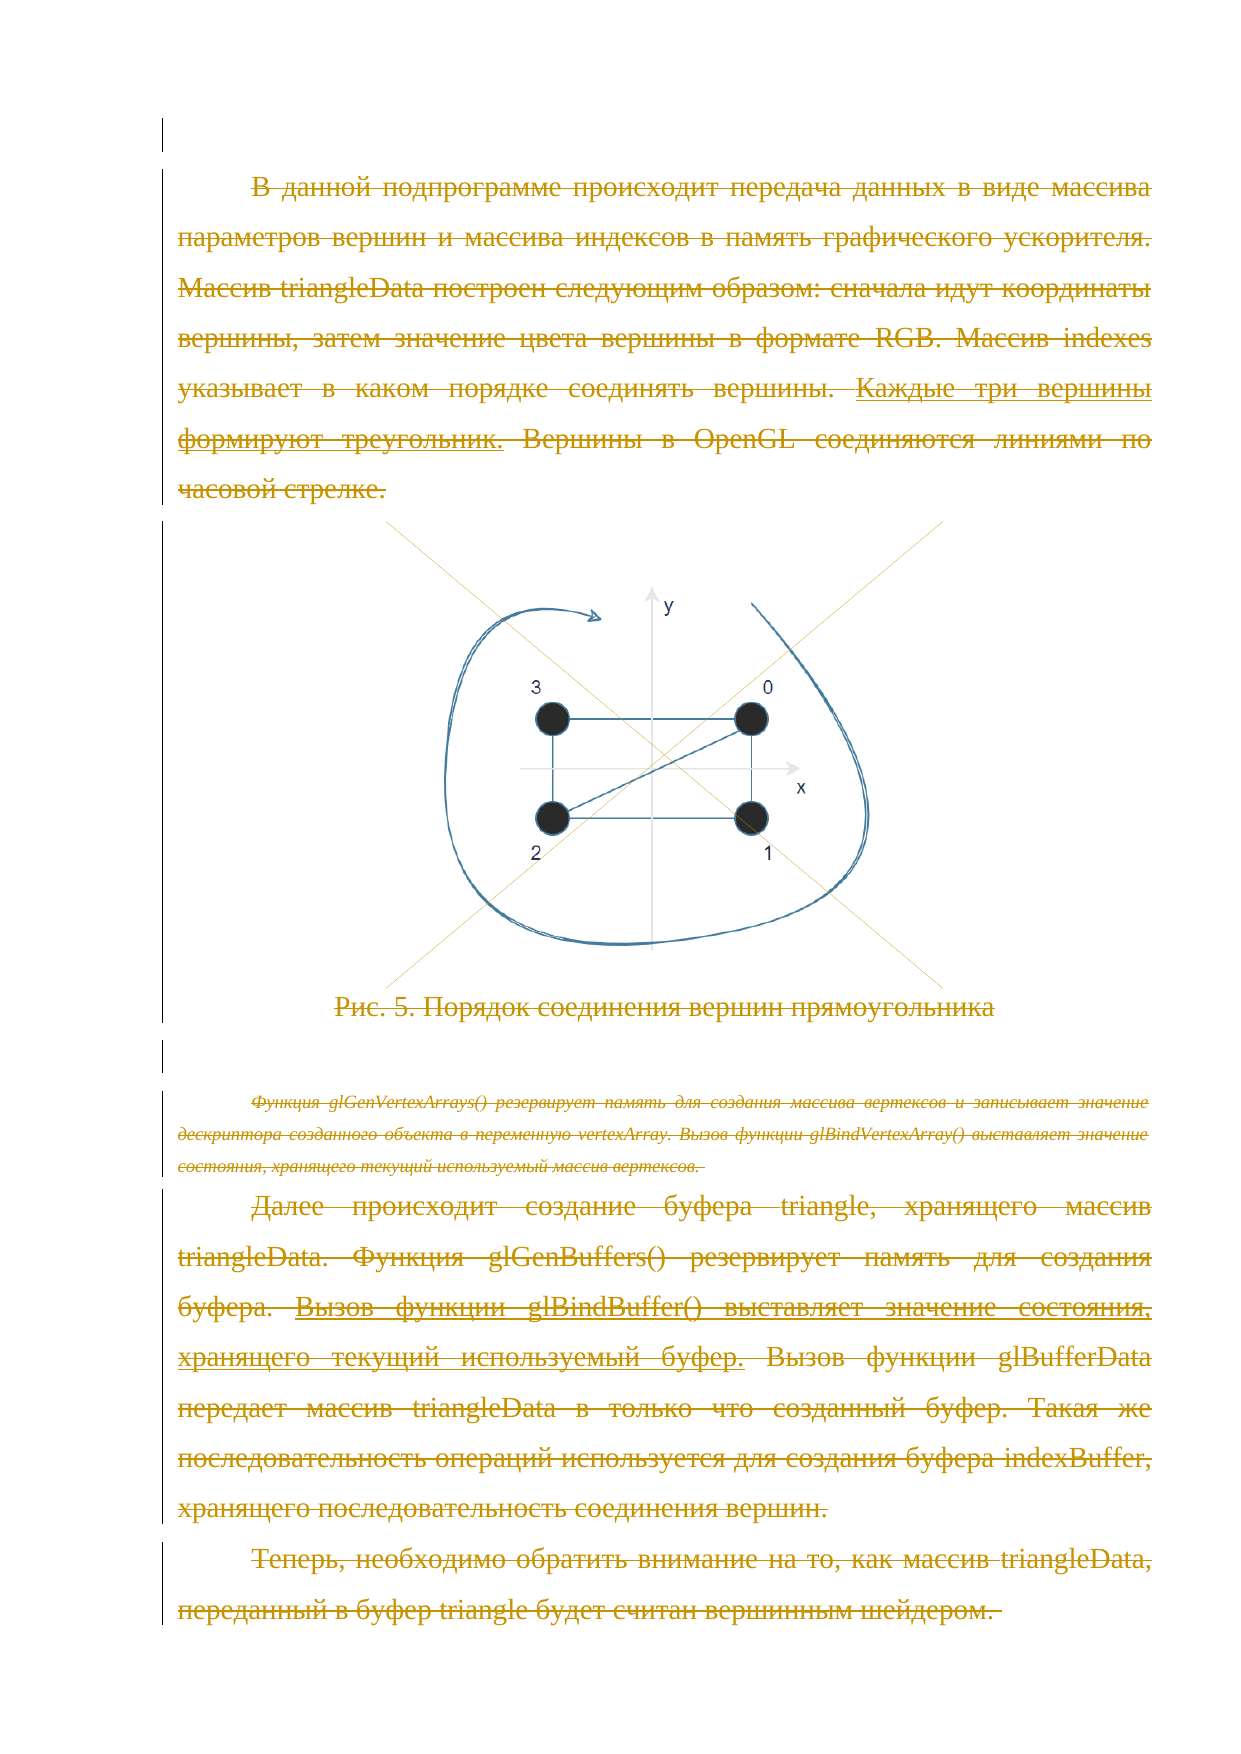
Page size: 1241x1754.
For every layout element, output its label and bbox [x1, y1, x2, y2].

picture [666, 523, 943, 987]
picture [386, 523, 663, 987]
picture [387, 756, 942, 989]
picture [387, 521, 942, 754]
